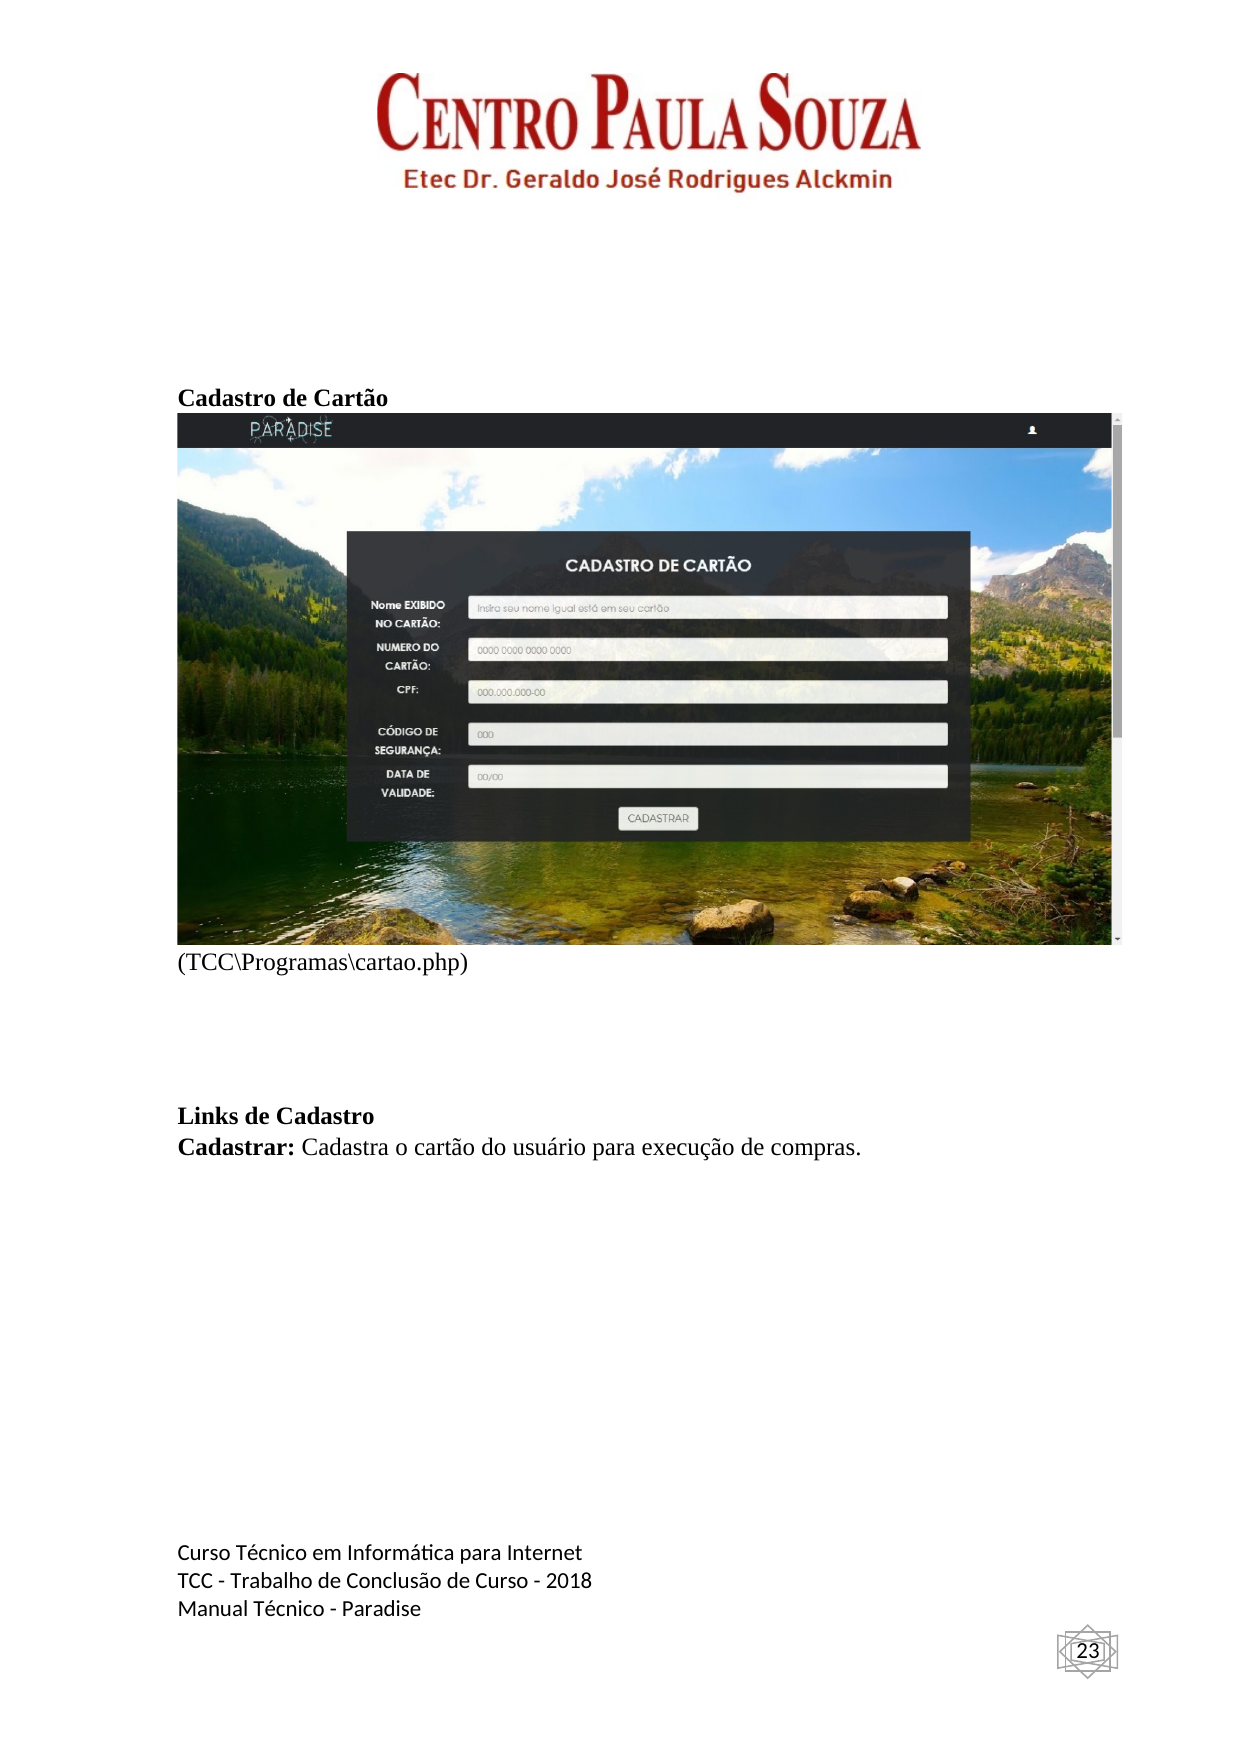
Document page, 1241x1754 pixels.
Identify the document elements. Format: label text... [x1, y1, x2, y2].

picture [177, 413, 1123, 945]
text Links de Cadastro [177, 1101, 1122, 1129]
picture [377, 73, 922, 201]
text Cadastro de Cartão [177, 383, 1122, 412]
text (TCC\Programas\cartao.php) [177, 947, 1122, 975]
text Cadastrar: Cadastra o cartão do usuário para execução de compras. [177, 1132, 1122, 1160]
